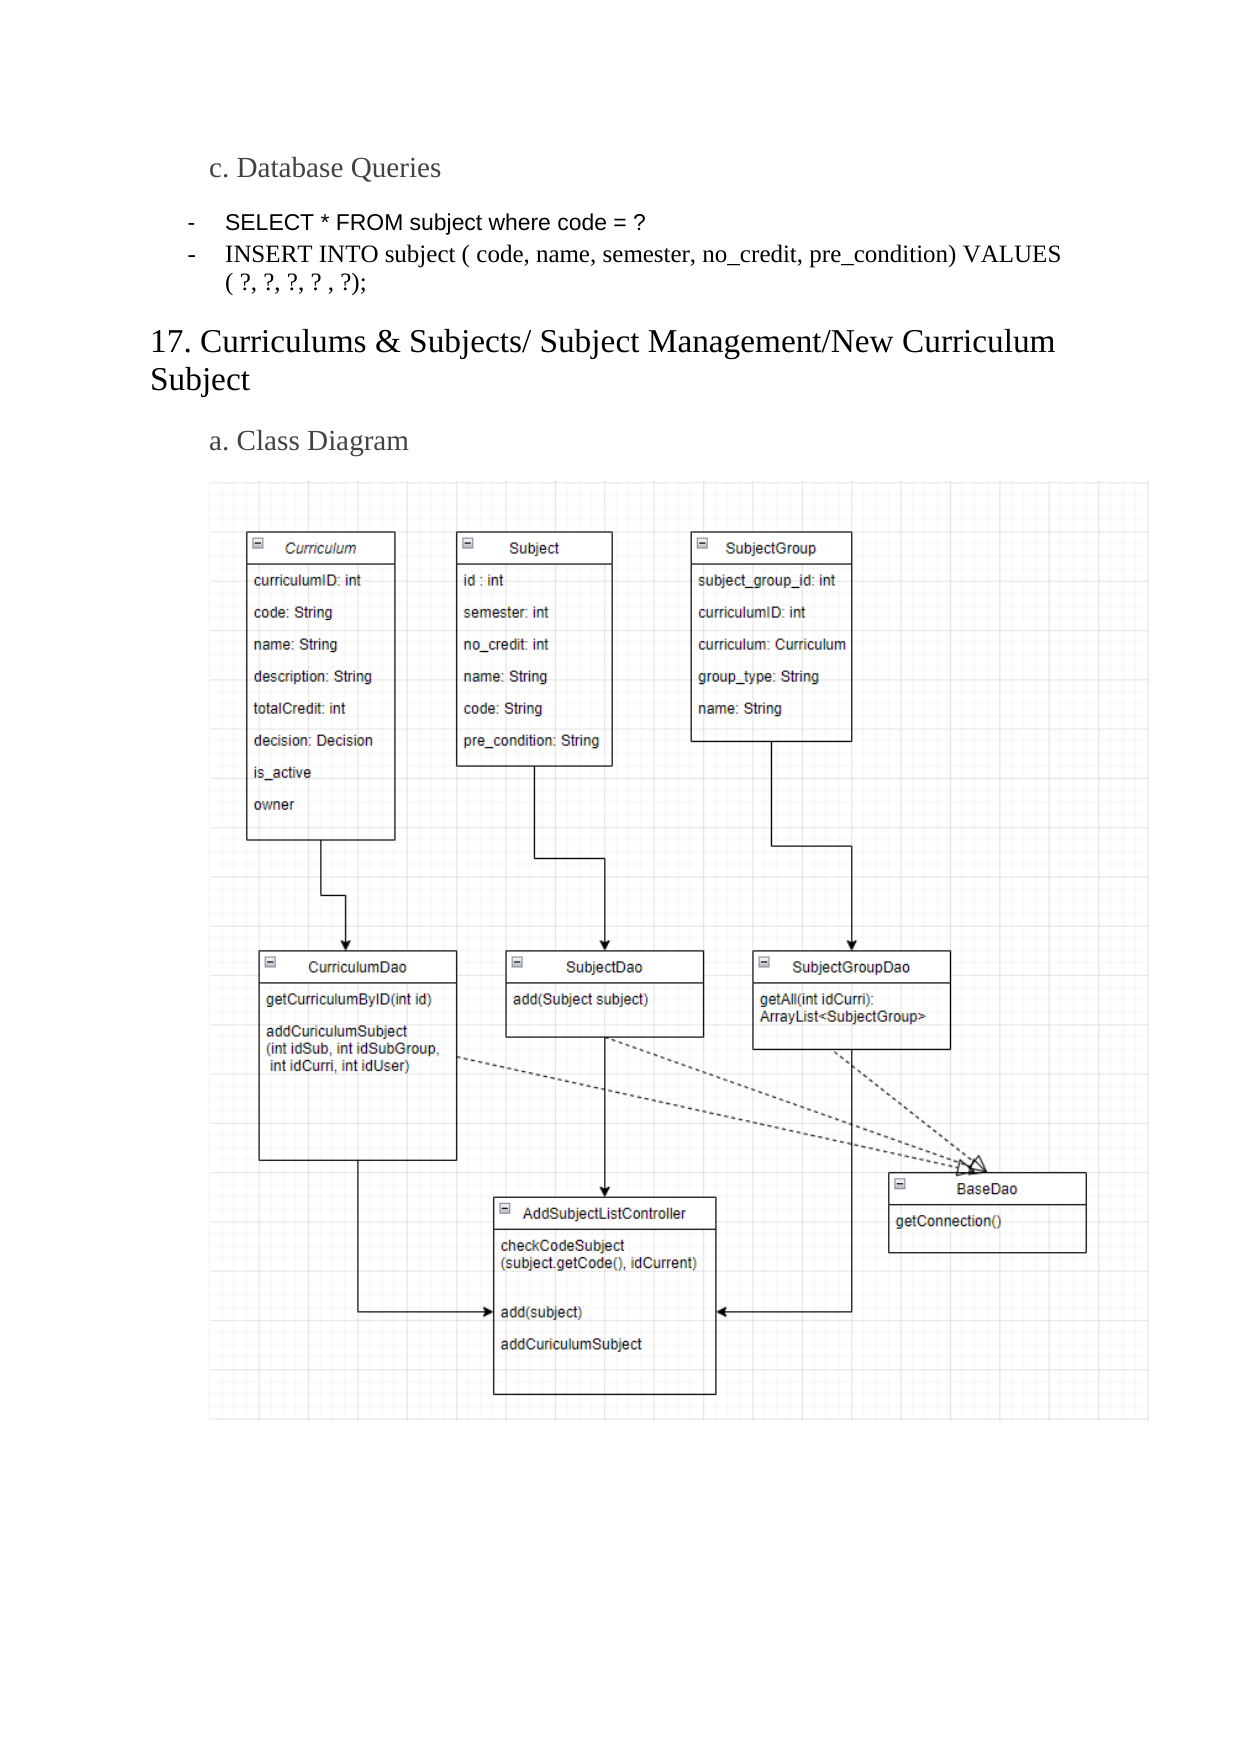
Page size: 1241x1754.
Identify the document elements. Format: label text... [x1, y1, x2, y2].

list INSERT INTO subject ( code, name, semester, no_credit, pre_condition) VALUES ( ?, ?, ?, ? , ?); [187, 239, 1090, 296]
picture [208, 481, 1150, 1421]
subtitle c. Database Queries [209, 150, 1090, 183]
subtitle a. Class Diagram [209, 423, 1090, 456]
list SELECT * FROM subject where code = ? [187, 208, 1090, 235]
subtitle 17. Curriculums & Subjects/ Subject Management/New Curriculum Subject [150, 321, 1090, 398]
